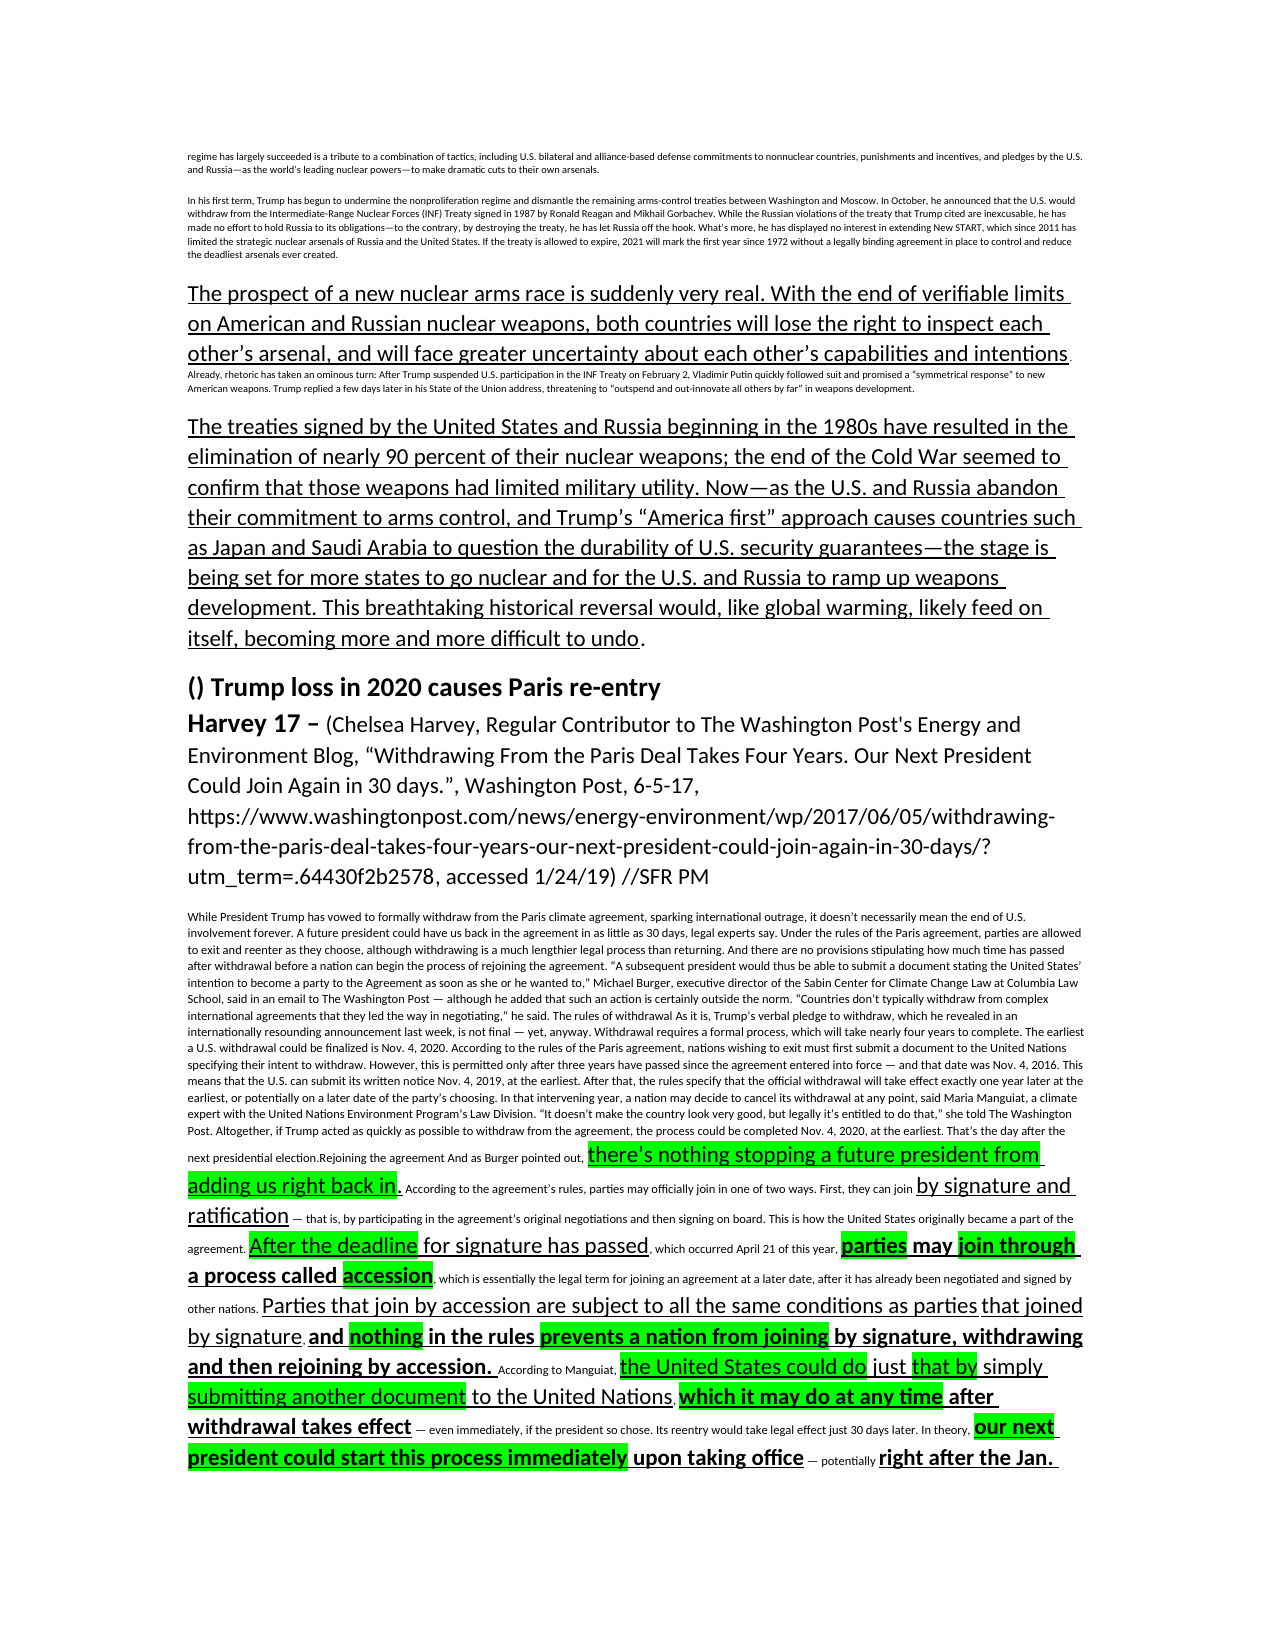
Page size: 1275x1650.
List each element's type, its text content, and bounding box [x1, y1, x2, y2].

text The prospect of a new nuclear arms race is suddenly very real. With the end of verifiable limits on American and Russian nuclear weapons, both countries will lose the right to inspect each other’s arsenal, and will face greater uncertainty about each other’s capabilities and intentions. Already, rhetoric has taken an ominous turn: After Trump suspended U.S. participation in the INF Treaty on February 2, Vladimir Putin quickly followed suit and promised a “symmetrical response” to new American weapons. Trump replied a few days later in his State of the Union address, threatening to “outspend and out-innovate all others by far” in weapons development. [187, 279, 1087, 394]
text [187, 909, 1087, 1471]
text In his first term, Trump has begun to undermine the nonproliferation regime and dismantle the remaining arms-control treaties between Washington and Moscow. In October, he announced that the U.S. would withdraw from the Intermediate-Range Nuclear Forces (INF) Treaty signed in 1987 by Ronald Reagan and Mikhail Gorbachev. While the Russian violations of the treaty that Trump cited are inexcusable, he has made no effort to hold Russia to its obligations—to the contrary, by destroying the treaty, he has let Russia off the hook. What’s more, he has displayed no interest in extending New START, which since 2011 has limited the strategic nuclear arsenals of Russia and the United States. If the treaty is allowed to expire, 2021 will mark the first year since 1972 without a legally binding agreement in place to control and reduce the deadliest arsenals ever created. [187, 194, 1087, 261]
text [187, 150, 1087, 176]
text The treaties signed by the United States and Russia beginning in the 1980s have resulted in the elimination of nearly 90 percent of their nuclear weapons; the end of the Cold War seemed to confirm that those weapons had limited military utility. Now—as the U.S. and Russia abandon their commitment to arms control, and Trump’s “America first” approach causes countries such as Japan and Saudi Arabia to question the durability of U.S. security guarantees—the stage is being set for more states to go nuclear and for the U.S. and Russia to ramp up weapons development. This breathtaking historical reversal would, like global warming, likely feed on itself, becoming more and more difficult to undo. [187, 412, 1087, 652]
text Harvey 17 – (Chelsea Harvey, Regular Contributor to The Washington Post's Energy and Environment Blog, “Withdrawing From the Paris Deal Takes Four Years. Our Next President Could Join Again in 30 days.”, Washington Post, 6-5-17, https://www.washingtonpost.com/news/energy-environment/wp/2017/06/05/withdrawing-from-the-paris-deal-takes-four-years-our-next-president-could-join-again-in-30-days/?utm_term=.64430f2b2578, accessed 1/24/19) //SFR PM [187, 706, 1087, 890]
subtitle () Trump loss in 2020 causes Paris re-entry [187, 671, 1087, 703]
